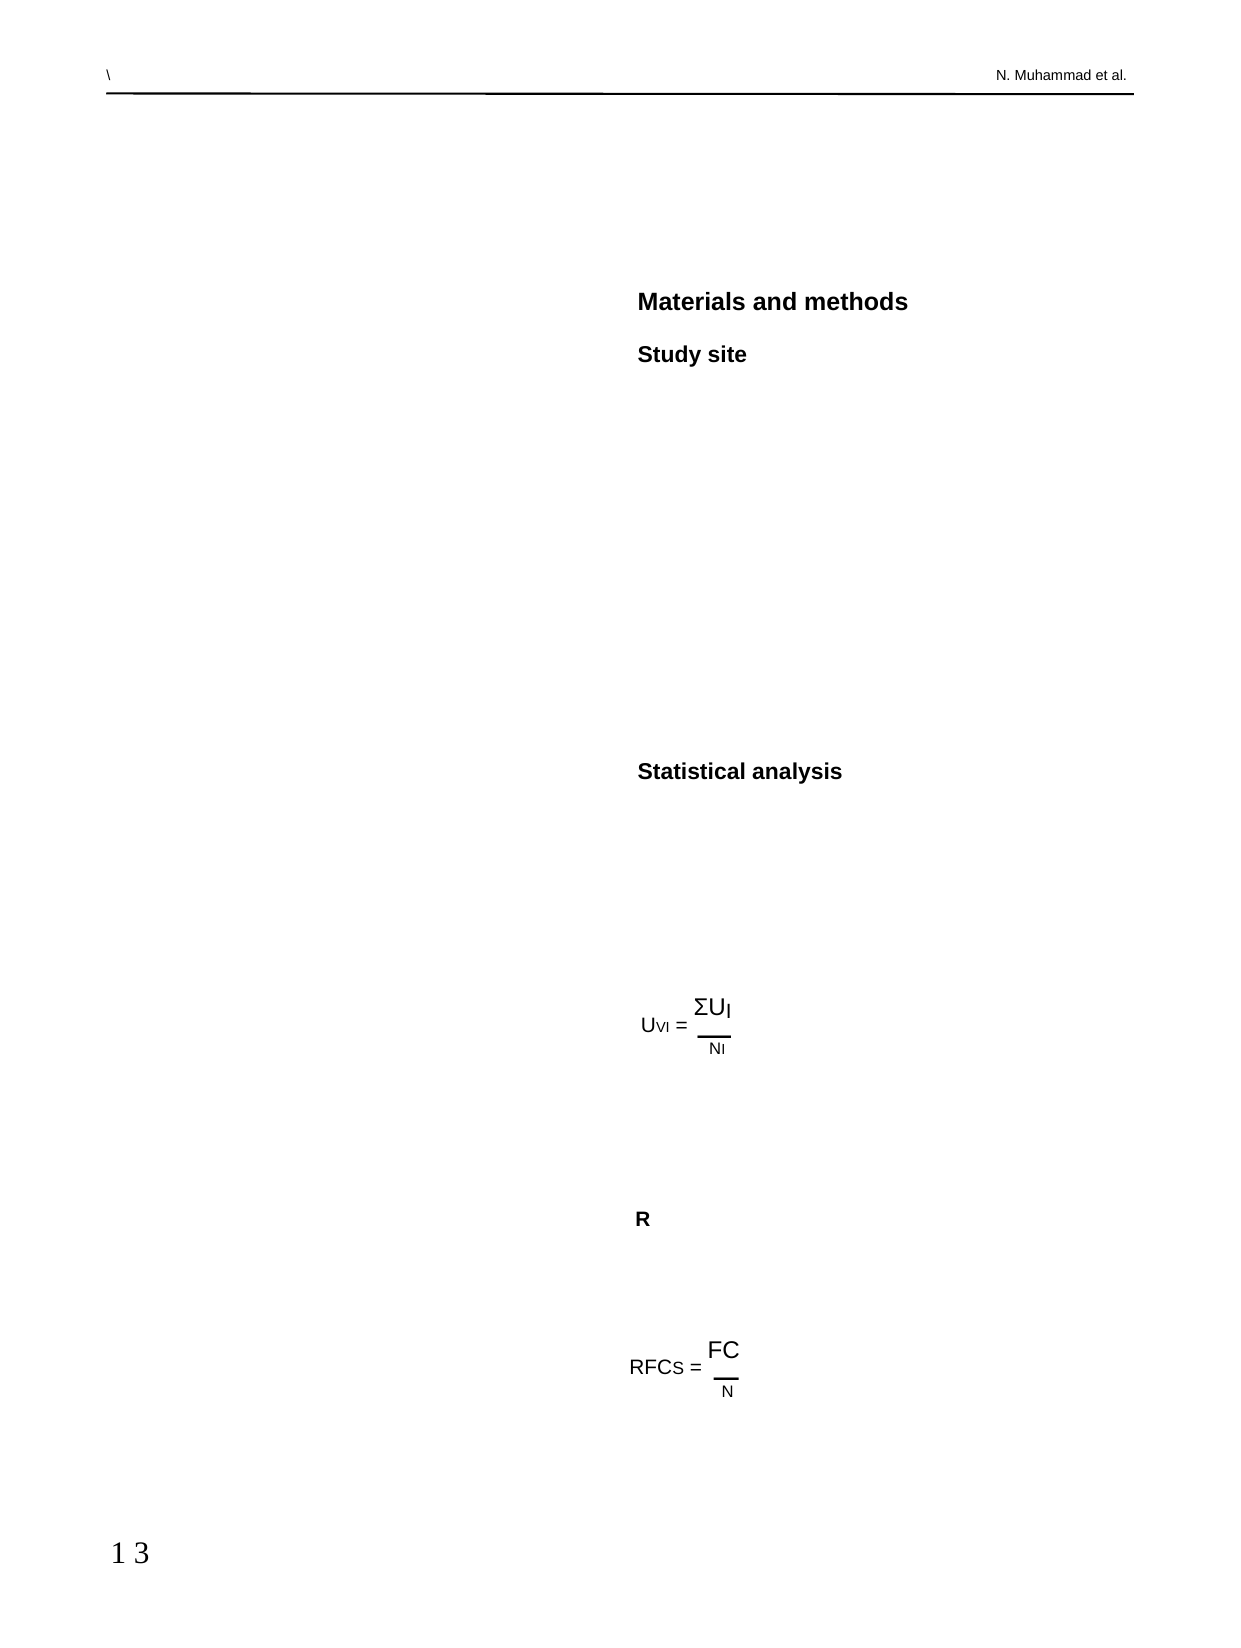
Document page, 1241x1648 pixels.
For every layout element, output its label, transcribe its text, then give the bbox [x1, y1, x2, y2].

text R [106, 1207, 1179, 1231]
text Statistical analysis [637, 758, 1133, 784]
text NI [106, 1043, 725, 1057]
text 1 3 [110, 1535, 1133, 1571]
text \ N. Muhammad et al. [106, 66, 1133, 83]
text Study site [637, 341, 1133, 367]
text N [106, 1386, 733, 1400]
text RFCS = FC [106, 1336, 739, 1384]
text Materials and methods [637, 287, 1133, 315]
text UVI = ΣUI [106, 993, 731, 1041]
